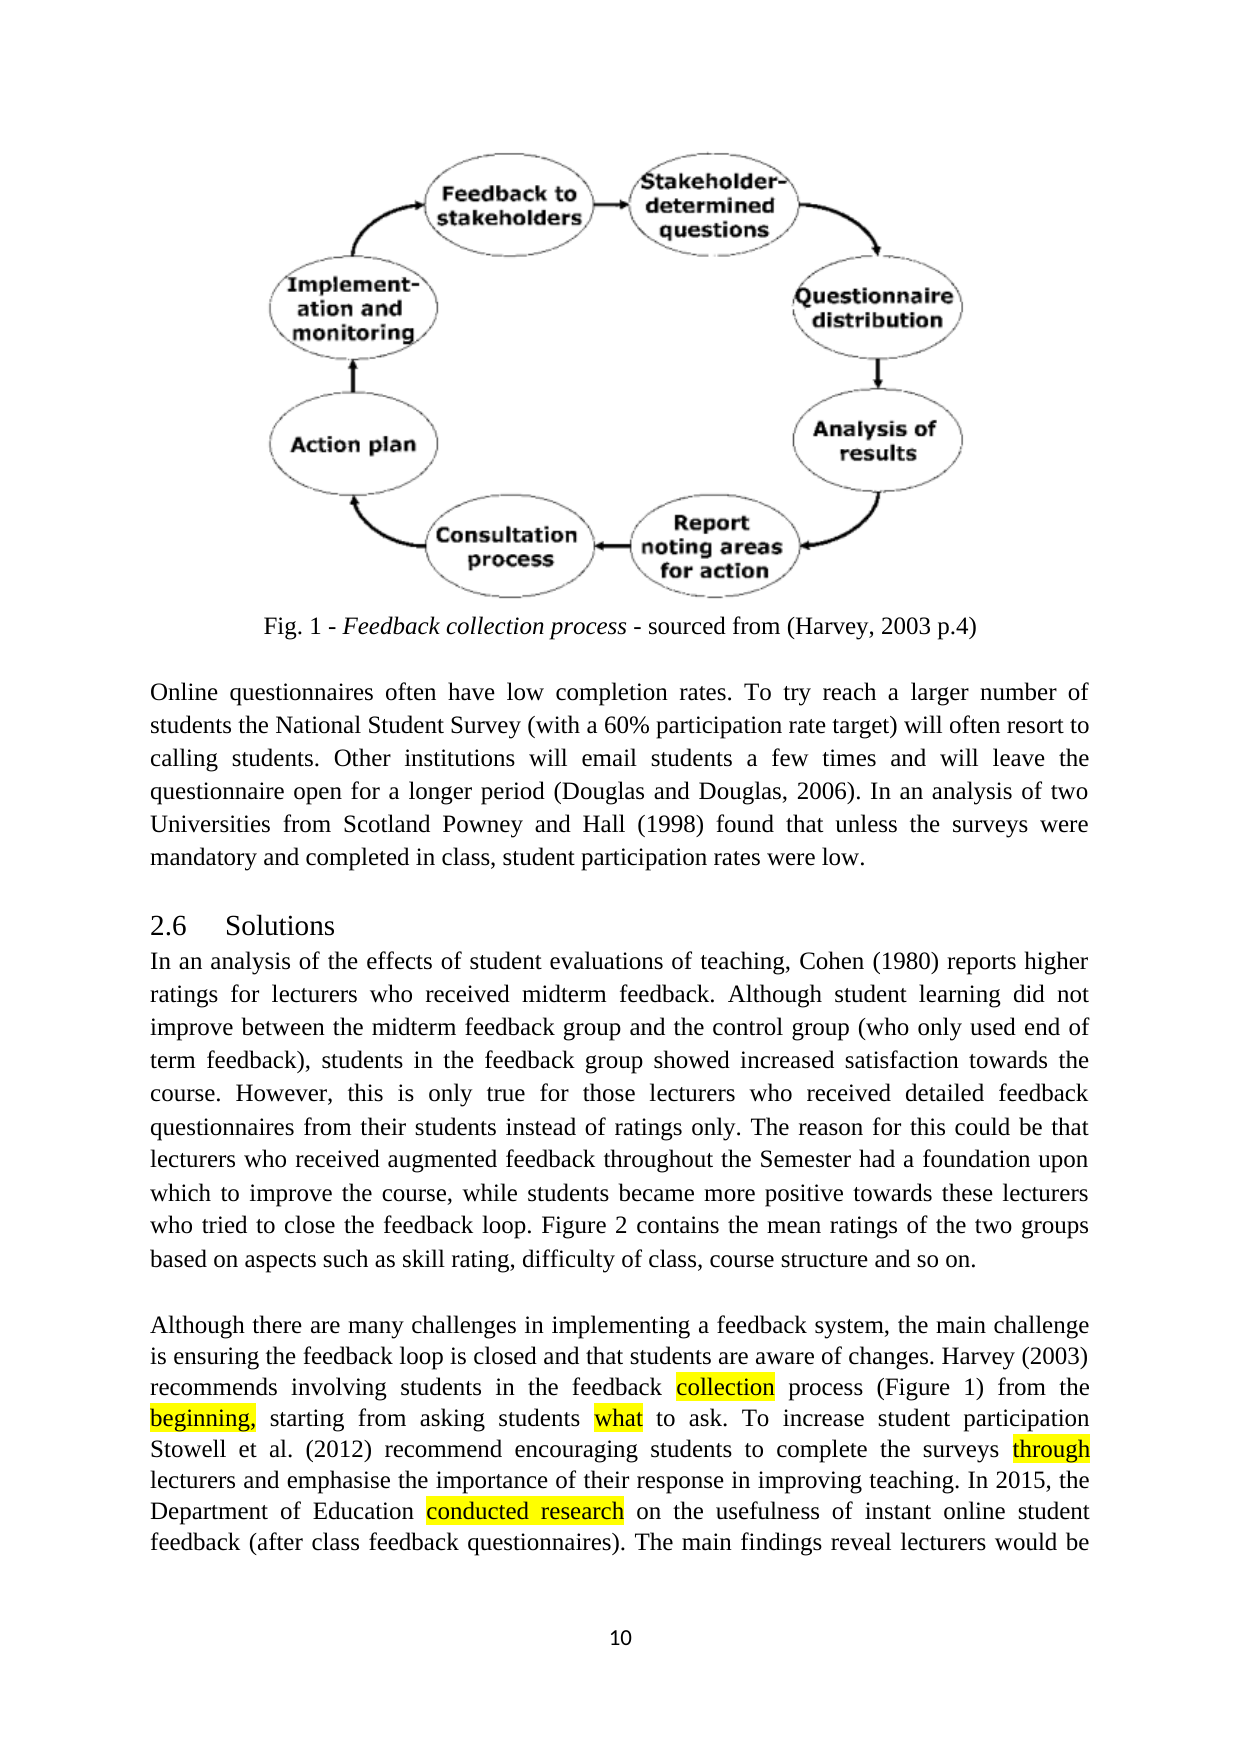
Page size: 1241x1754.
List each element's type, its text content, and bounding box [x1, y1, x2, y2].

text Online questionnaires often have low completion rates. To try reach a larger number of students the National Student Survey (with a 60% participation rate target) will often resort to calling students. Other institutions will email students a few times and will leave the questionnaire open for a longer period (Douglas and Douglas, 2006). In an analysis of two Universities from Scotland Powney and Hall (1998) found that unless the surveys were mandatory and completed in class, student participation rates were low. [150, 677, 1090, 871]
text 2.6 Solutions [150, 908, 1090, 941]
text In an analysis of the effects of student evaluations of teaching, Cohen (1980) reports higher ratings for lecturers who received midterm feedback. Although student learning did not improve between the midterm feedback group and the control group (who only used end of term feedback), students in the feedback group showed increased satisfaction towards the course. However, this is only true for those lecturers who received detailed feedback questionnaires from their students instead of ratings only. The reason for this could be that lecturers who received augmented feedback throughout the Semester had a foundation upon which to improve the course, while students became more positive towards these lecturers who tried to close the feedback loop. Figure 2 contains the mean ratings of the two groups based on aspects such as skill rating, difficulty of class, course structure and so on. [150, 946, 1090, 1272]
text Fig. 1 - Feedback collection process - sourced from (Harvey, 2003 p.4) [150, 611, 1090, 639]
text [150, 1310, 1090, 1556]
picture [258, 150, 982, 607]
